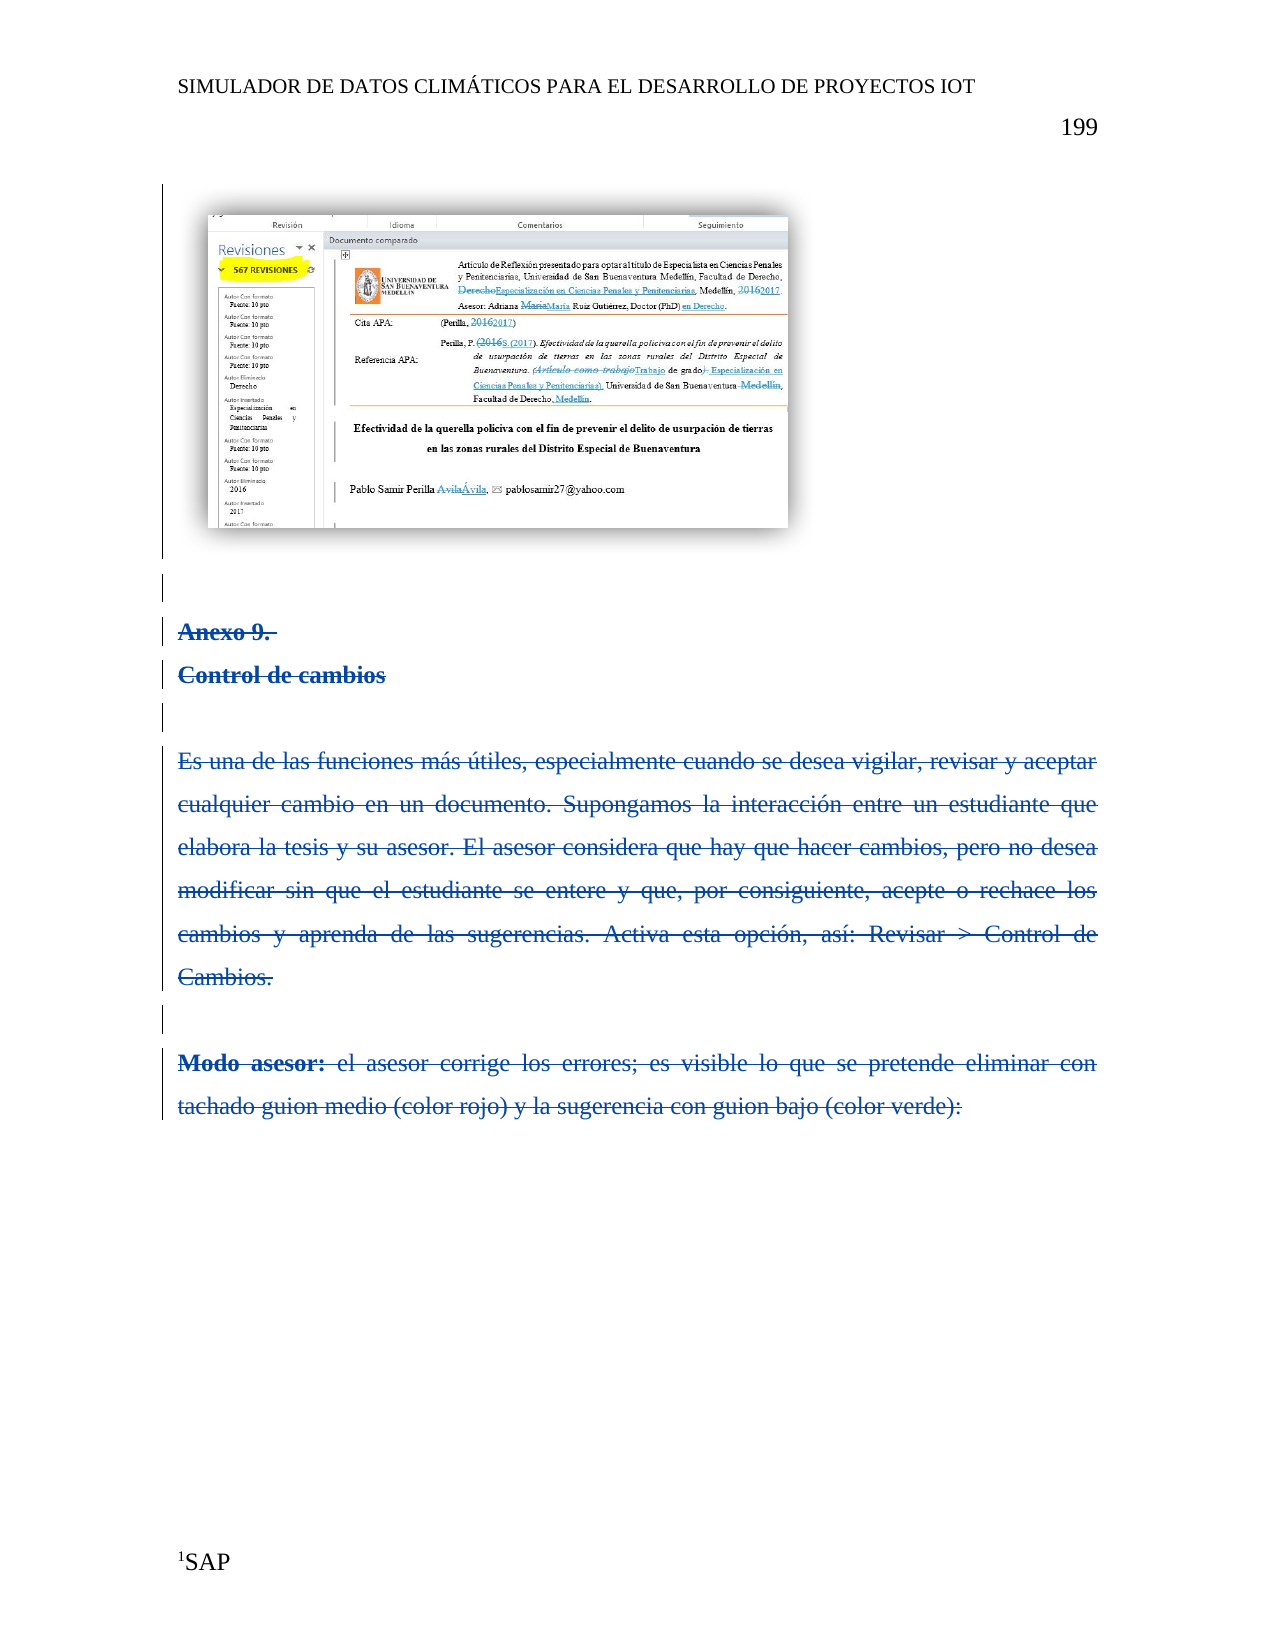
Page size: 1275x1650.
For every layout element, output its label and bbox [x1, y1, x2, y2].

picture [208, 215, 788, 528]
